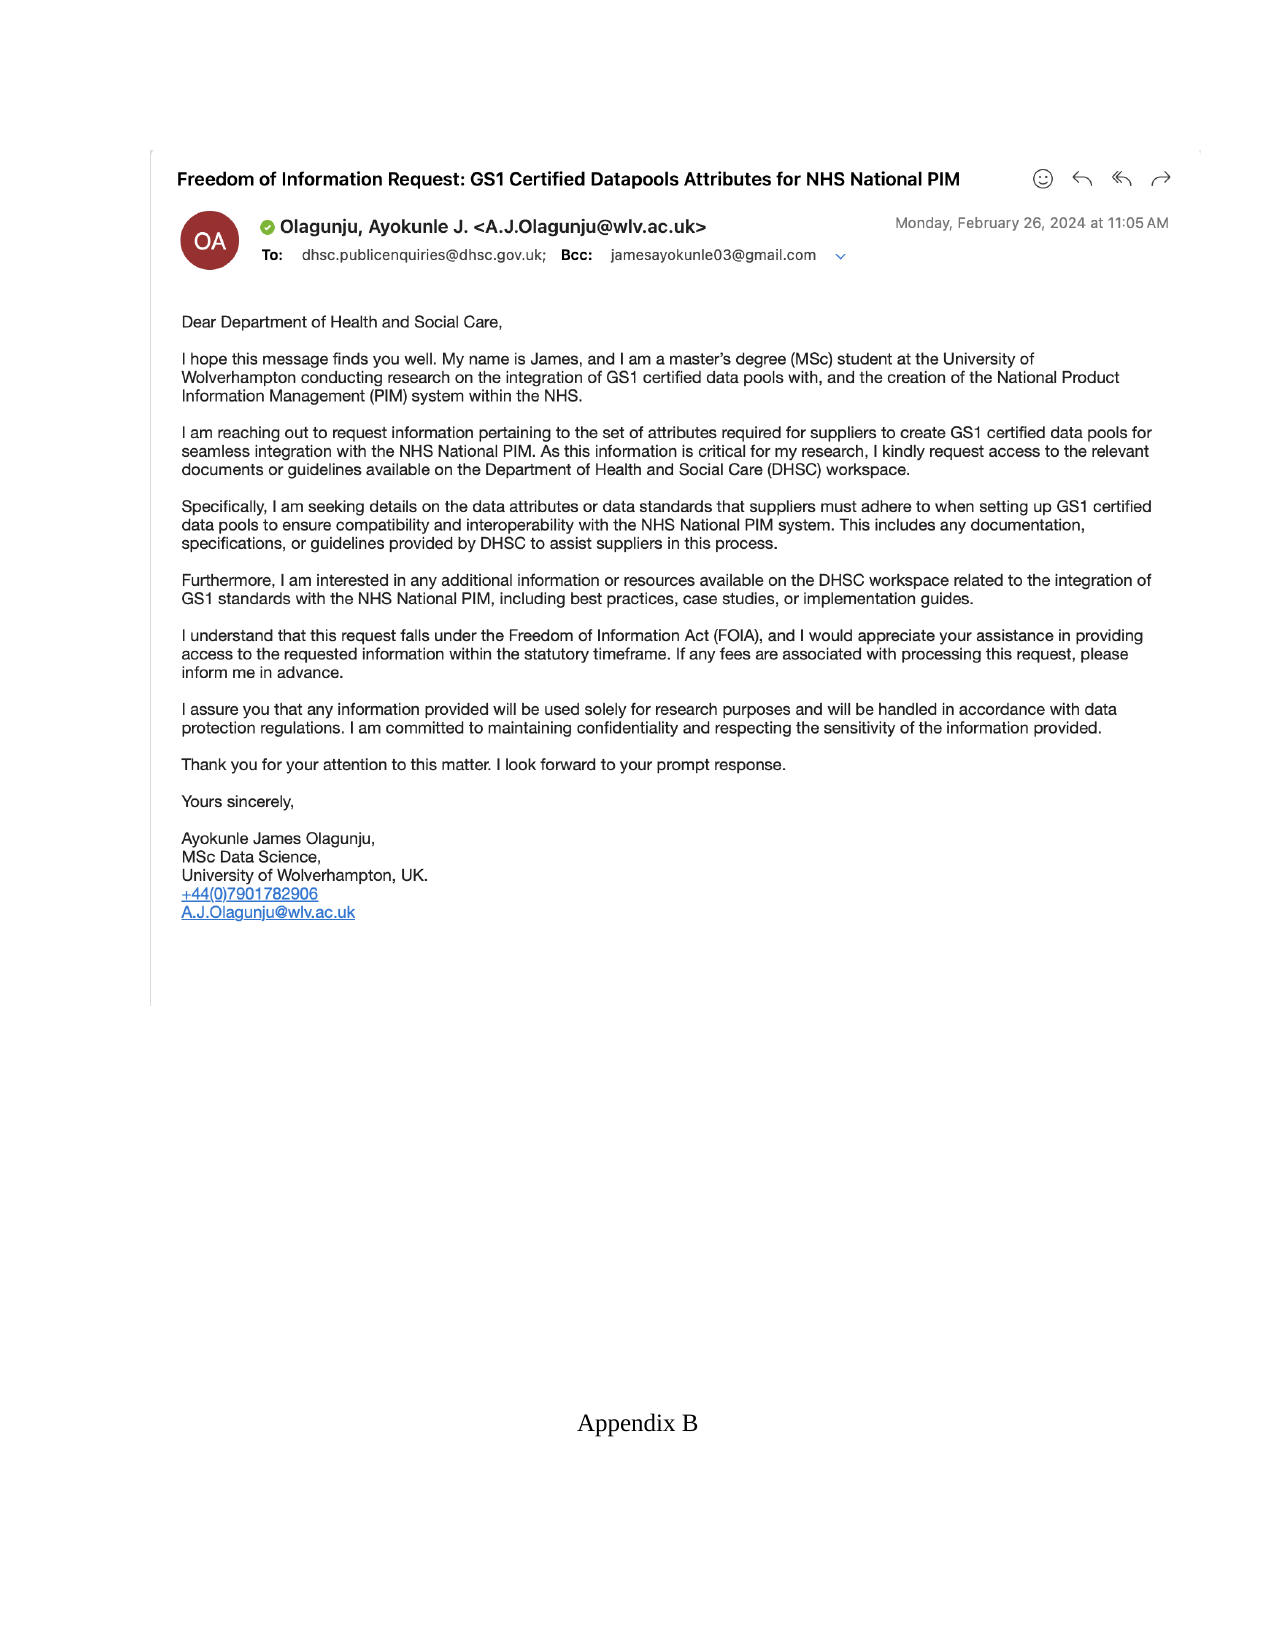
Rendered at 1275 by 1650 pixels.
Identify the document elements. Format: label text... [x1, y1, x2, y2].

text Appendix B [150, 1408, 1125, 1437]
picture [150, 150, 1201, 1006]
